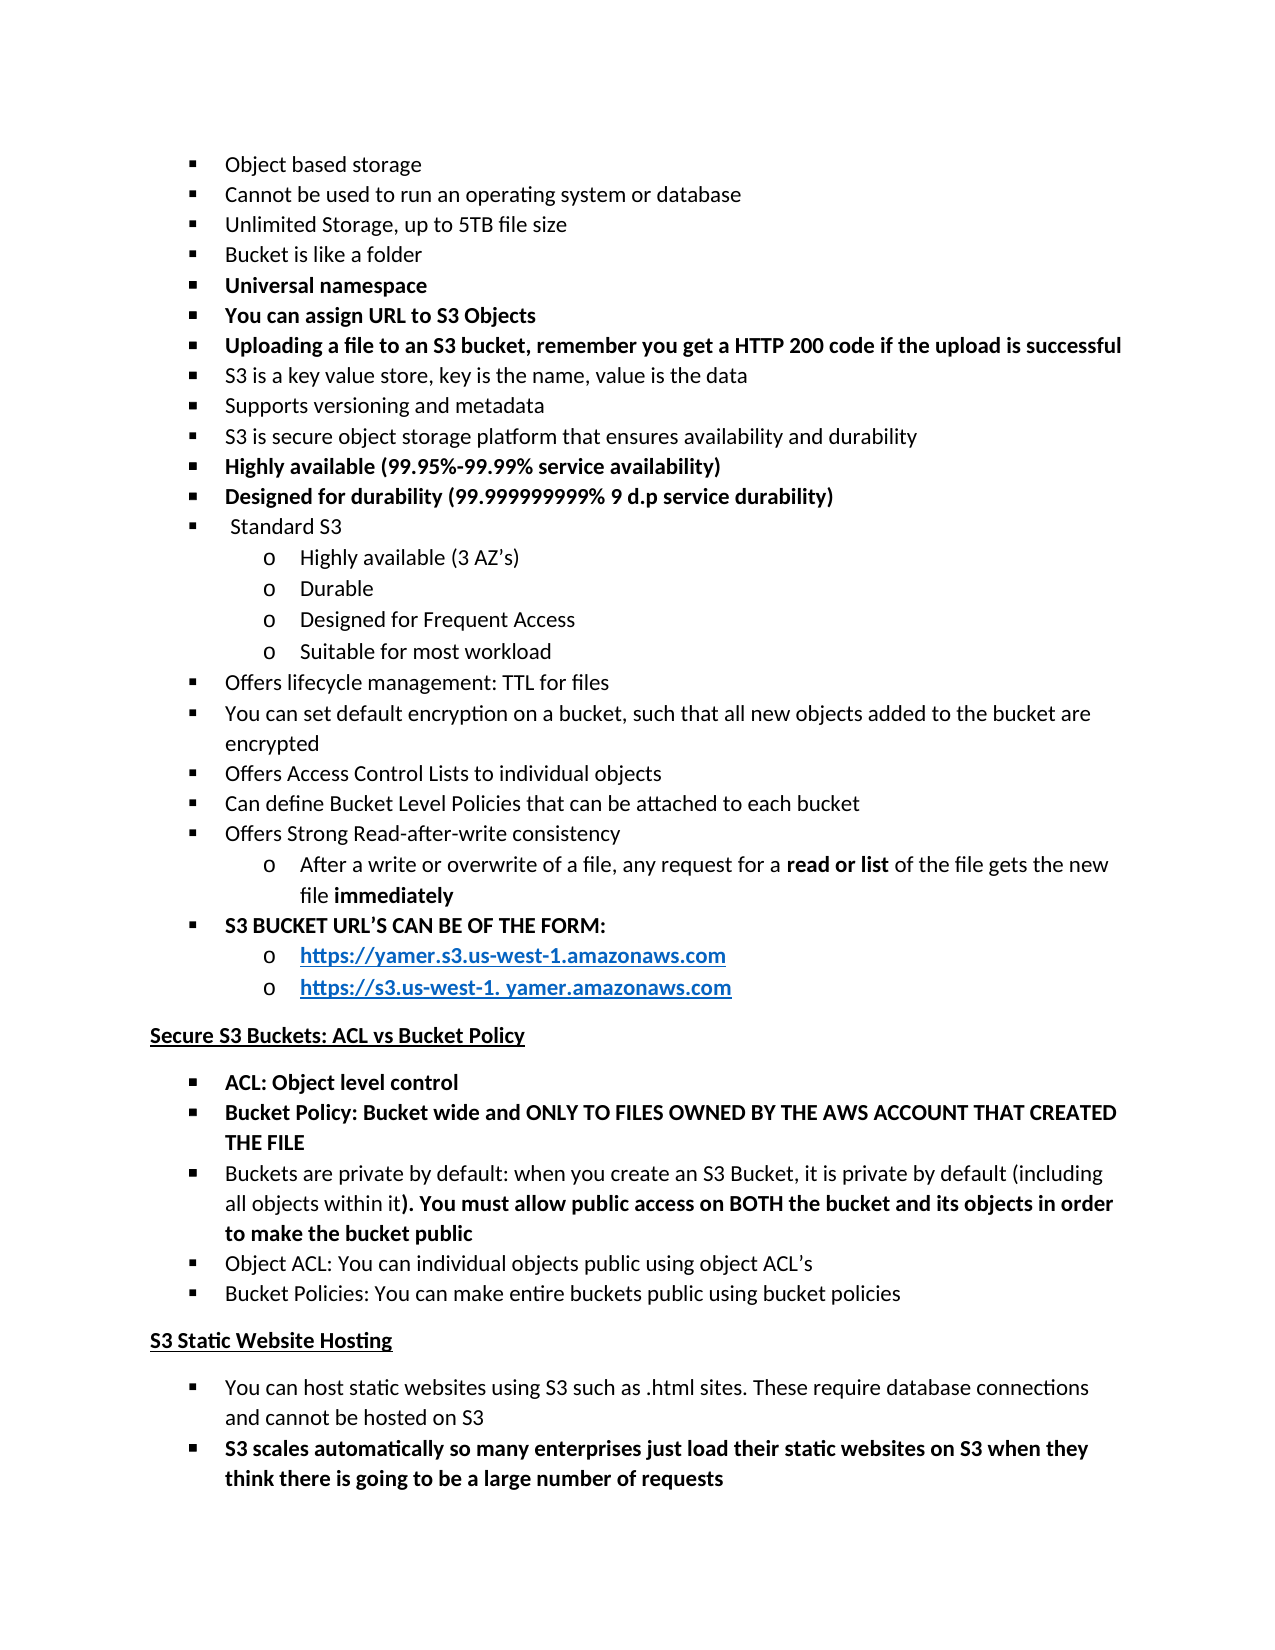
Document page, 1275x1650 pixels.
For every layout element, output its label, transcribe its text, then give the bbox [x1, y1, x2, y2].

list S3 scales automatically so many enterprises just load their static websites on S3 when they think there is going to be a large number of requests [187, 1434, 1125, 1492]
list Bucket Policy: Bucket wide and ONLY TO FILES OWNED BY THE AWS ACCOUNT THAT CREATED THE FILE [187, 1098, 1125, 1156]
list Universal namespace [187, 271, 1125, 299]
list Suitable for most workload [262, 637, 1125, 666]
list https://s3.us-west-1. yamer.amazonaws.com [262, 973, 1125, 1002]
list Can define Bucket Level Policies that can be attached to each bucket [187, 789, 1125, 817]
list Highly available (99.95%-99.99% service availability) [187, 452, 1125, 480]
list You can assign URL to S3 Objects [187, 301, 1125, 329]
list Cannot be used to run an operating system or database [187, 180, 1125, 208]
subtitle Secure S3 Buckets: ACL vs Bucket Policy [150, 1021, 1125, 1049]
list Bucket Policies: You can make entire buckets public using bucket policies [187, 1279, 1125, 1307]
list Offers lifecycle management: TTL for files [187, 668, 1125, 697]
list Uploading a file to an S3 bucket, remember you get a HTTP 200 code if the upload is successful [187, 331, 1125, 359]
subtitle S3 Static Website Hosting [150, 1326, 1125, 1354]
list Designed for Frequent Access [262, 606, 1125, 635]
list Offers Strong Read-after-write consistency [187, 819, 1125, 848]
list After a write or overwrite of a file, any request for a read or list of the file gets the new file immediately [262, 850, 1125, 909]
list Unlimited Storage, up to 5TB file size [187, 210, 1125, 238]
list Standard S3 [187, 512, 1125, 541]
list Highly available (3 AZ’s) [262, 543, 1125, 572]
list Object based storage [187, 150, 1125, 178]
list Bucket is like a folder [187, 241, 1125, 269]
list S3 is secure object storage platform that ensures availability and durability [187, 422, 1125, 450]
list S3 BUCKET URL’S CAN BE OF THE FORM: [187, 911, 1125, 939]
list You can set default encryption on a bucket, such that all new objects added to the bucket are encrypted [187, 699, 1125, 757]
list Supports versioning and metadata [187, 392, 1125, 420]
list Buckets are private by default: when you create an S3 Bucket, it is private by default (including all objects within it). You must allow public access on BOTH the bucket and its objects in order to make the bucket public [187, 1159, 1125, 1247]
list Designed for durability (99.999999999% 9 d.p service durability) [187, 482, 1125, 510]
list You can host static websites using S3 such as .html sites. These require database connections and cannot be hosted on S3 [187, 1373, 1125, 1431]
list Offers Access Control Lists to individual objects [187, 759, 1125, 787]
list Durable [262, 574, 1125, 603]
list https://yamer.s3.us-west-1.amazonaws.com [262, 942, 1125, 971]
list S3 is a key value store, key is the name, value is the data [187, 361, 1125, 389]
list Object ACL: You can individual objects public using object ACL’s [187, 1249, 1125, 1277]
list ACL: Object level control [187, 1068, 1125, 1096]
